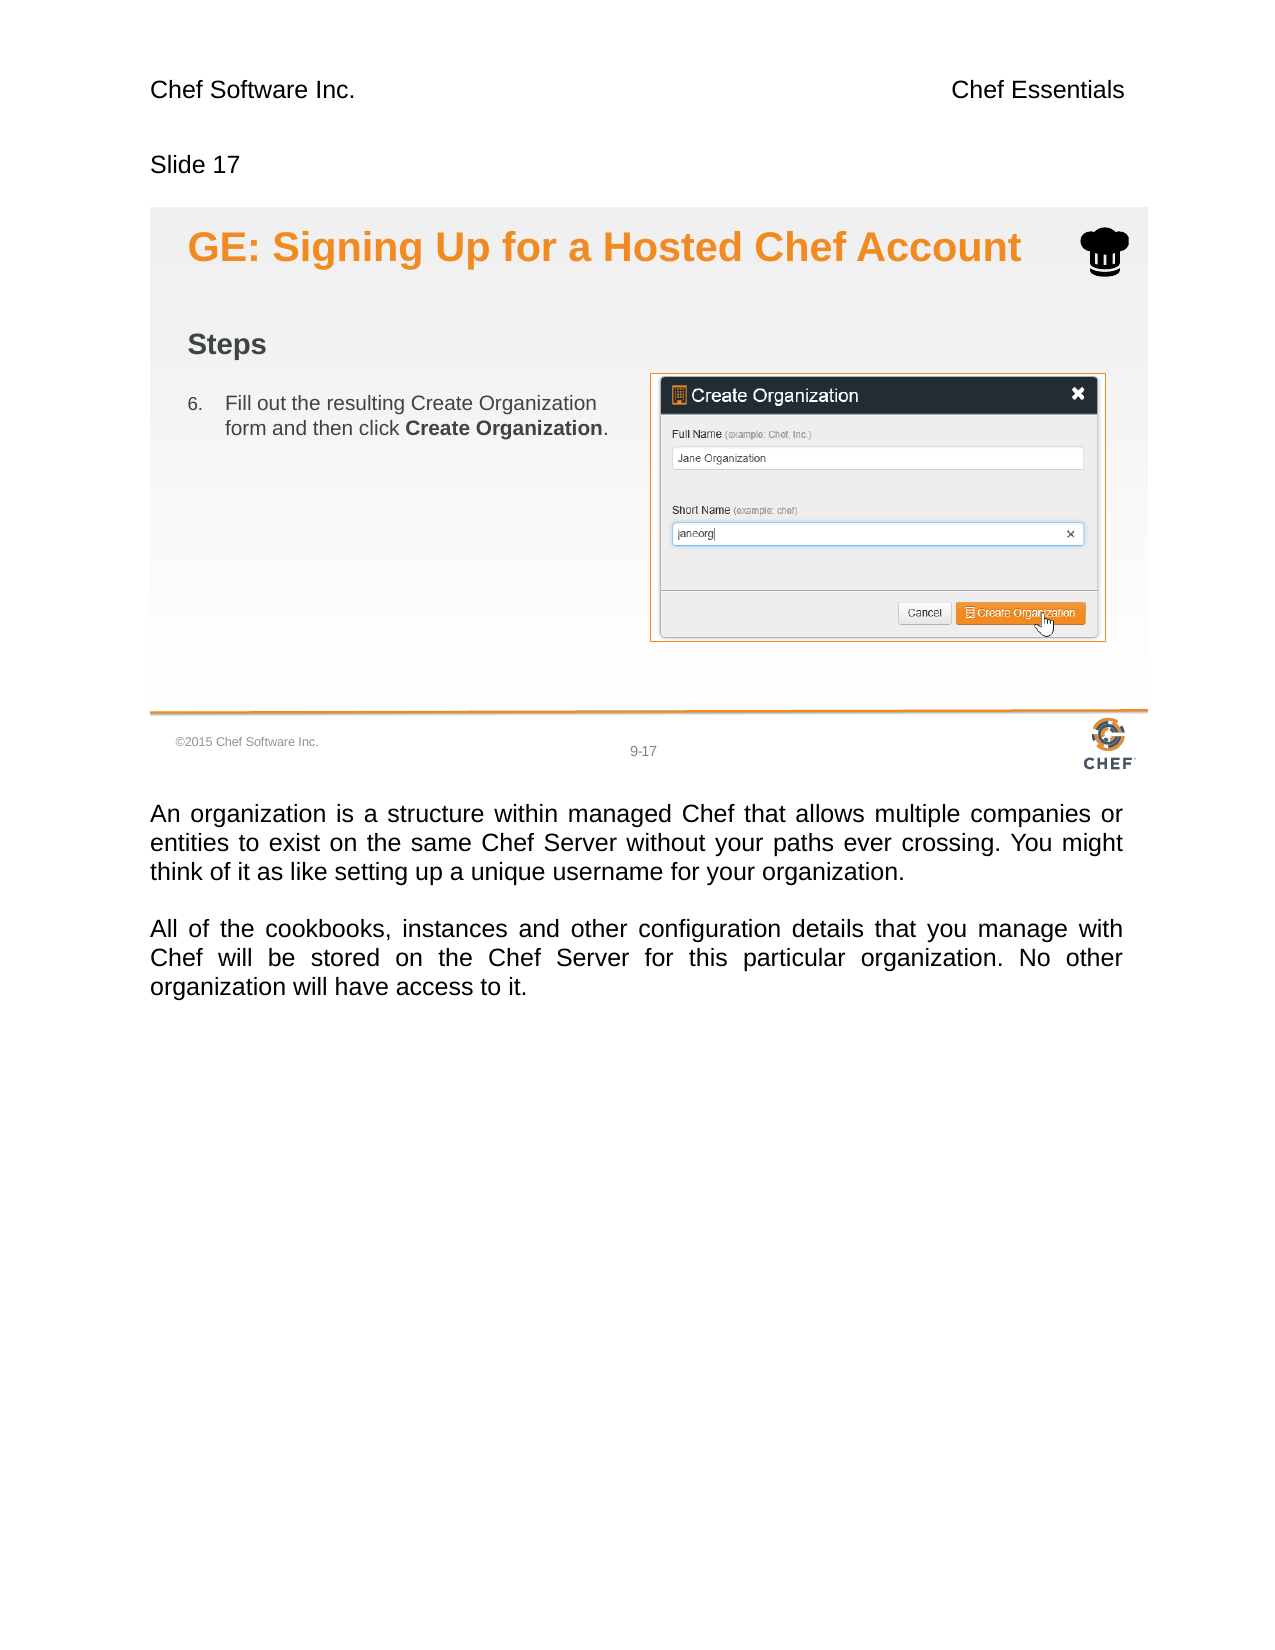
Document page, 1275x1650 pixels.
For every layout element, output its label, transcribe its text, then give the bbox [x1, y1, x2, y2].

text All of the cookbooks, instances and other configuration details that you manage with Chef will be stored on the Chef Server for this particular organization. No other organization will have access to it. [150, 914, 1125, 1001]
text Slide 17 [150, 150, 1125, 179]
text An organization is a structure within managed Chef that allows multiple companies or entities to exist on the same Chef Server without your paths ever crossing. You might think of it as like setting up a unique username for your organization. [150, 799, 1125, 886]
